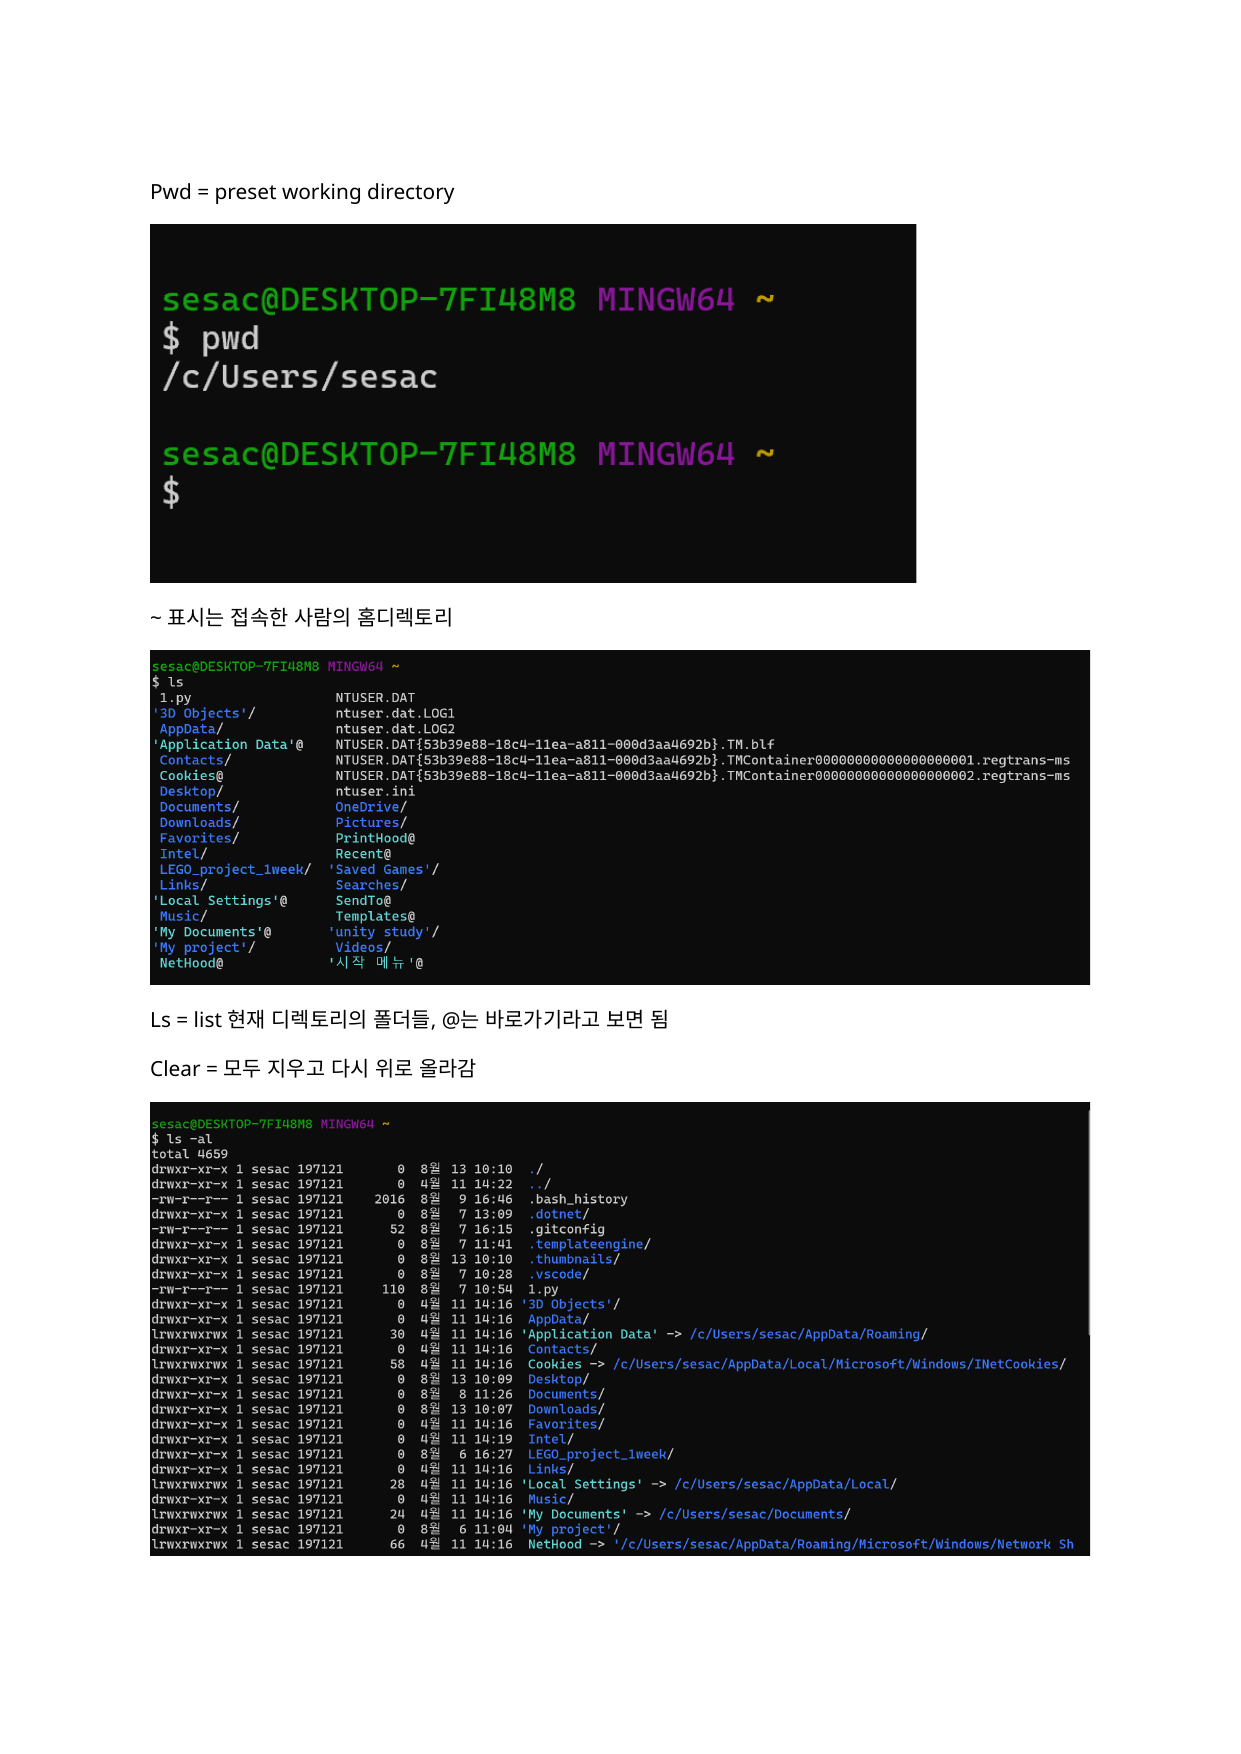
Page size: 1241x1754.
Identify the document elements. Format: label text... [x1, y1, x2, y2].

text ~ 표시는 접속한 사람의 홈디렉토리 [150, 601, 1090, 632]
text Ls = list 현재 디렉토리의 폴더들, @는 바로가기라고 보면 됨 [150, 1003, 1090, 1033]
picture [150, 224, 917, 583]
picture [150, 650, 1091, 985]
text Clear = 모두 지우고 다시 위로 올라감 [150, 1053, 1090, 1083]
picture [150, 1102, 1091, 1556]
text Pwd = preset working directory [150, 177, 1090, 206]
